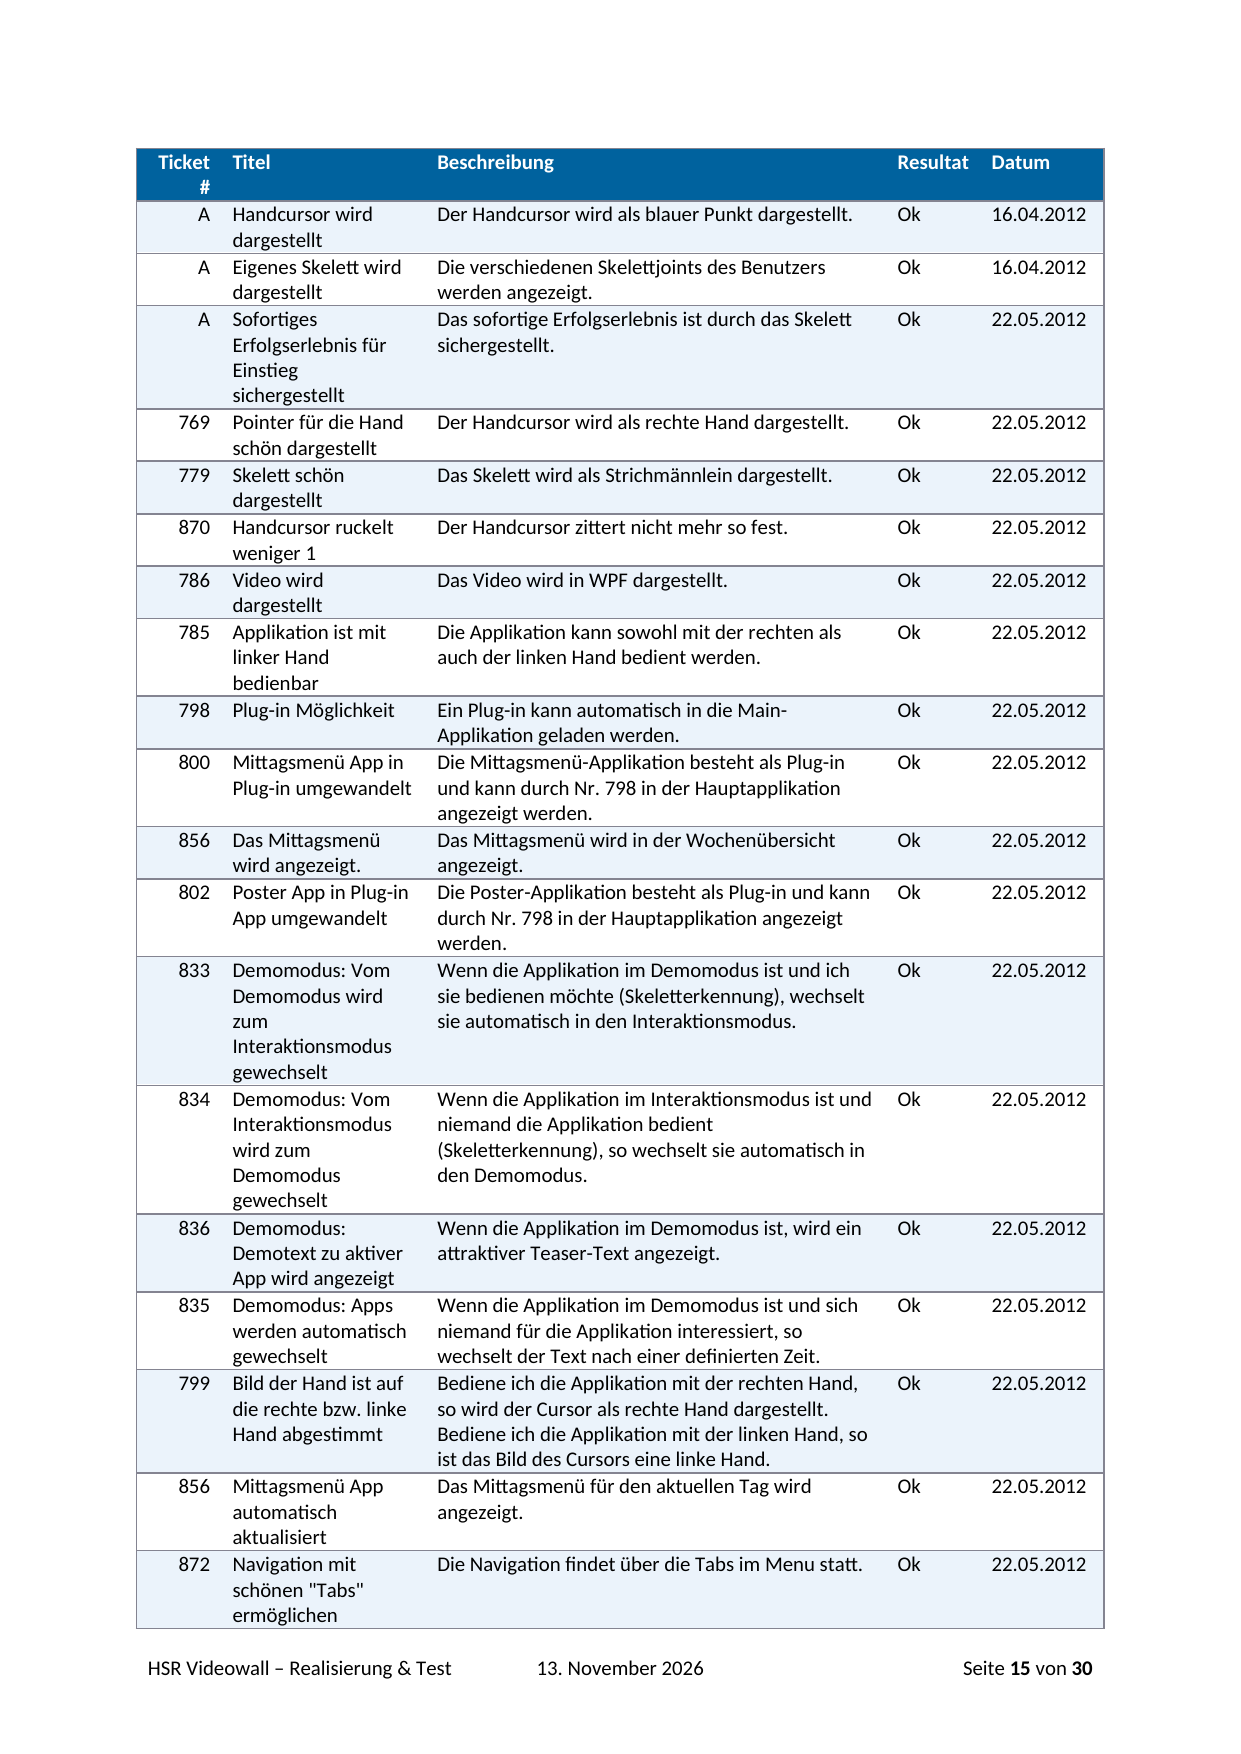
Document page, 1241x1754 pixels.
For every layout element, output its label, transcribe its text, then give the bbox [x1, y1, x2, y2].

table_cell Poster App in Plug-in App umgewandelt [221, 880, 426, 956]
table_cell Die Mittagsmenü-Applikation besteht als Plug-in und kann durch Nr. 798 in der Hauptapplikation angezeigt werden. [426, 750, 886, 826]
table_cell Ein Plug-in kann automatisch in die Main-Applikation geladen werden. [426, 697, 886, 748]
table_cell Das sofortige Erfolgserlebnis ist durch das Skelett sichergestellt. [426, 306, 886, 408]
table_cell 22.05.2012 [980, 410, 1103, 460]
table_cell 786 [137, 567, 221, 618]
table_cell Demomodus: Vom Interaktionsmodus wird zum Demomodus gewechselt [221, 1086, 426, 1213]
table_cell 835 [137, 1293, 221, 1369]
table_cell Ok [886, 1215, 980, 1291]
table_cell Pointer für die Hand schön dargestellt [221, 410, 426, 460]
table_cell 799 [137, 1370, 221, 1472]
table_cell Bild der Hand ist auf die rechte bzw. linke Hand abgestimmt [221, 1370, 426, 1472]
table_cell Bediene ich die Applikation mit der rechten Hand, so wird der Cursor als rechte Hand dargestellt. Bediene ich die Applikation mit der linken Hand, so ist das Bild des Cursors eine linke Hand. [426, 1370, 886, 1472]
table_cell Sofortiges Erfolgserlebnis für Einstieg sichergestellt [221, 306, 426, 408]
table_cell Ok [886, 957, 980, 1084]
table_cell 856 [137, 827, 221, 878]
table_cell 22.05.2012 [980, 750, 1103, 826]
table_cell 16.04.2012 [980, 254, 1103, 305]
table_cell Eigenes Skelett wird dargestellt [221, 254, 426, 305]
table_cell Wenn die Applikation im Demomodus ist und sich niemand für die Applikation interessiert, so wechselt der Text nach einer definierten Zeit. [426, 1293, 886, 1369]
table_cell Demomodus: Demotext zu aktiver App wird angezeigt [221, 1215, 426, 1291]
table_cell Handcursor ruckelt weniger 1 [221, 515, 426, 565]
table_cell A [137, 254, 221, 305]
table_cell Ok [886, 1086, 980, 1213]
table_cell Die Applikation kann sowohl mit der rechten als auch der linken Hand bedient werden. [426, 619, 886, 695]
table_cell 22.05.2012 [980, 306, 1103, 408]
table_cell 802 [137, 880, 221, 956]
table_cell 798 [137, 697, 221, 748]
table_cell Ok [886, 1551, 980, 1628]
table_cell Das Mittagsmenü für den aktuellen Tag wird angezeigt. [426, 1474, 886, 1550]
table_cell A [137, 202, 221, 252]
table_cell Demomodus: Apps werden automatisch gewechselt [221, 1293, 426, 1369]
table_cell A [137, 306, 221, 408]
table_cell Plug-in Möglichkeit [221, 697, 426, 748]
table_cell 22.05.2012 [980, 957, 1103, 1084]
table_cell Das Mittagsmenü wird in der Wochenübersicht angezeigt. [426, 827, 886, 878]
table_cell Ok [886, 254, 980, 305]
table_cell Ok [886, 697, 980, 748]
table_cell 22.05.2012 [980, 1474, 1103, 1550]
table_cell Wenn die Applikation im Interaktionsmodus ist und niemand die Applikation bedient (Skeletterkennung), so wechselt sie automatisch in den Demomodus. [426, 1086, 886, 1213]
table_cell Mittagsmenü App automatisch aktualisiert [221, 1474, 426, 1550]
table_cell Das Video wird in WPF dargestellt. [426, 567, 886, 618]
table_cell Navigation mit schönen "Tabs" ermöglichen [221, 1551, 426, 1628]
table_header Datum [980, 149, 1103, 200]
table_header Titel [221, 149, 426, 200]
table_cell Ok [886, 880, 980, 956]
table_cell Applikation ist mit linker Hand bedienbar [221, 619, 426, 695]
table_cell Ok [886, 1474, 980, 1550]
table_cell 16.04.2012 [980, 202, 1103, 252]
table_cell 769 [137, 410, 221, 460]
table_cell Mittagsmenü App in Plug-in umgewandelt [221, 750, 426, 826]
table_cell Die verschiedenen Skelettjoints des Benutzers werden angezeigt. [426, 254, 886, 305]
table_cell Handcursor wird dargestellt [221, 202, 426, 252]
table_cell Skelett schön dargestellt [221, 462, 426, 513]
table_cell Wenn die Applikation im Demomodus ist, wird ein attraktiver Teaser-Text angezeigt. [426, 1215, 886, 1291]
table_cell 836 [137, 1215, 221, 1291]
table_cell Ok [886, 567, 980, 618]
table_cell 800 [137, 750, 221, 826]
table_cell Video wird dargestellt [221, 567, 426, 618]
table_header Ticket# [137, 149, 221, 200]
table_cell Ok [886, 462, 980, 513]
table_cell Wenn die Applikation im Demomodus ist und ich sie bedienen möchte (Skeletterkennung), wechselt sie automatisch in den Interaktionsmodus. [426, 957, 886, 1084]
table_cell Die Poster-Applikation besteht als Plug-in und kann durch Nr. 798 in der Hauptapplikation angezeigt werden. [426, 880, 886, 956]
table_cell 22.05.2012 [980, 567, 1103, 618]
table_cell Ok [886, 202, 980, 252]
table_cell 22.05.2012 [980, 515, 1103, 565]
table_cell Das Skelett wird als Strichmännlein dargestellt. [426, 462, 886, 513]
table_cell 785 [137, 619, 221, 695]
table_cell 870 [137, 515, 221, 565]
table_cell Ok [886, 619, 980, 695]
table_cell Der Handcursor wird als blauer Punkt dargestellt. [426, 202, 886, 252]
table_cell 872 [137, 1551, 221, 1628]
table_cell Ok [886, 410, 980, 460]
table_cell 22.05.2012 [980, 619, 1103, 695]
table_cell 22.05.2012 [980, 1086, 1103, 1213]
table_cell 833 [137, 957, 221, 1084]
table_cell 779 [137, 462, 221, 513]
table_cell Ok [886, 1370, 980, 1472]
table_cell Ok [886, 1293, 980, 1369]
table_cell Ok [886, 306, 980, 408]
table_cell 22.05.2012 [980, 1293, 1103, 1369]
table_header Beschreibung [426, 149, 886, 200]
table_cell Ok [886, 750, 980, 826]
table_cell 22.05.2012 [980, 697, 1103, 748]
table_cell Der Handcursor zittert nicht mehr so fest. [426, 515, 886, 565]
table_cell Demomodus: Vom Demomodus wird zum Interaktionsmodus gewechselt [221, 957, 426, 1084]
table_cell 22.05.2012 [980, 1551, 1103, 1628]
table_cell 22.05.2012 [980, 462, 1103, 513]
table_cell Der Handcursor wird als rechte Hand dargestellt. [426, 410, 886, 460]
table_cell Die Navigation findet über die Tabs im Menu statt. [426, 1551, 886, 1628]
table_cell 22.05.2012 [980, 827, 1103, 878]
table_cell Das Mittagsmenü wird angezeigt. [221, 827, 426, 878]
table_cell 834 [137, 1086, 221, 1213]
table_cell Ok [886, 515, 980, 565]
table_cell 22.05.2012 [980, 1370, 1103, 1472]
table_cell 22.05.2012 [980, 880, 1103, 956]
table_cell 22.05.2012 [980, 1215, 1103, 1291]
table_header Resultat [886, 149, 980, 200]
table_cell Ok [886, 827, 980, 878]
table_cell 856 [137, 1474, 221, 1550]
